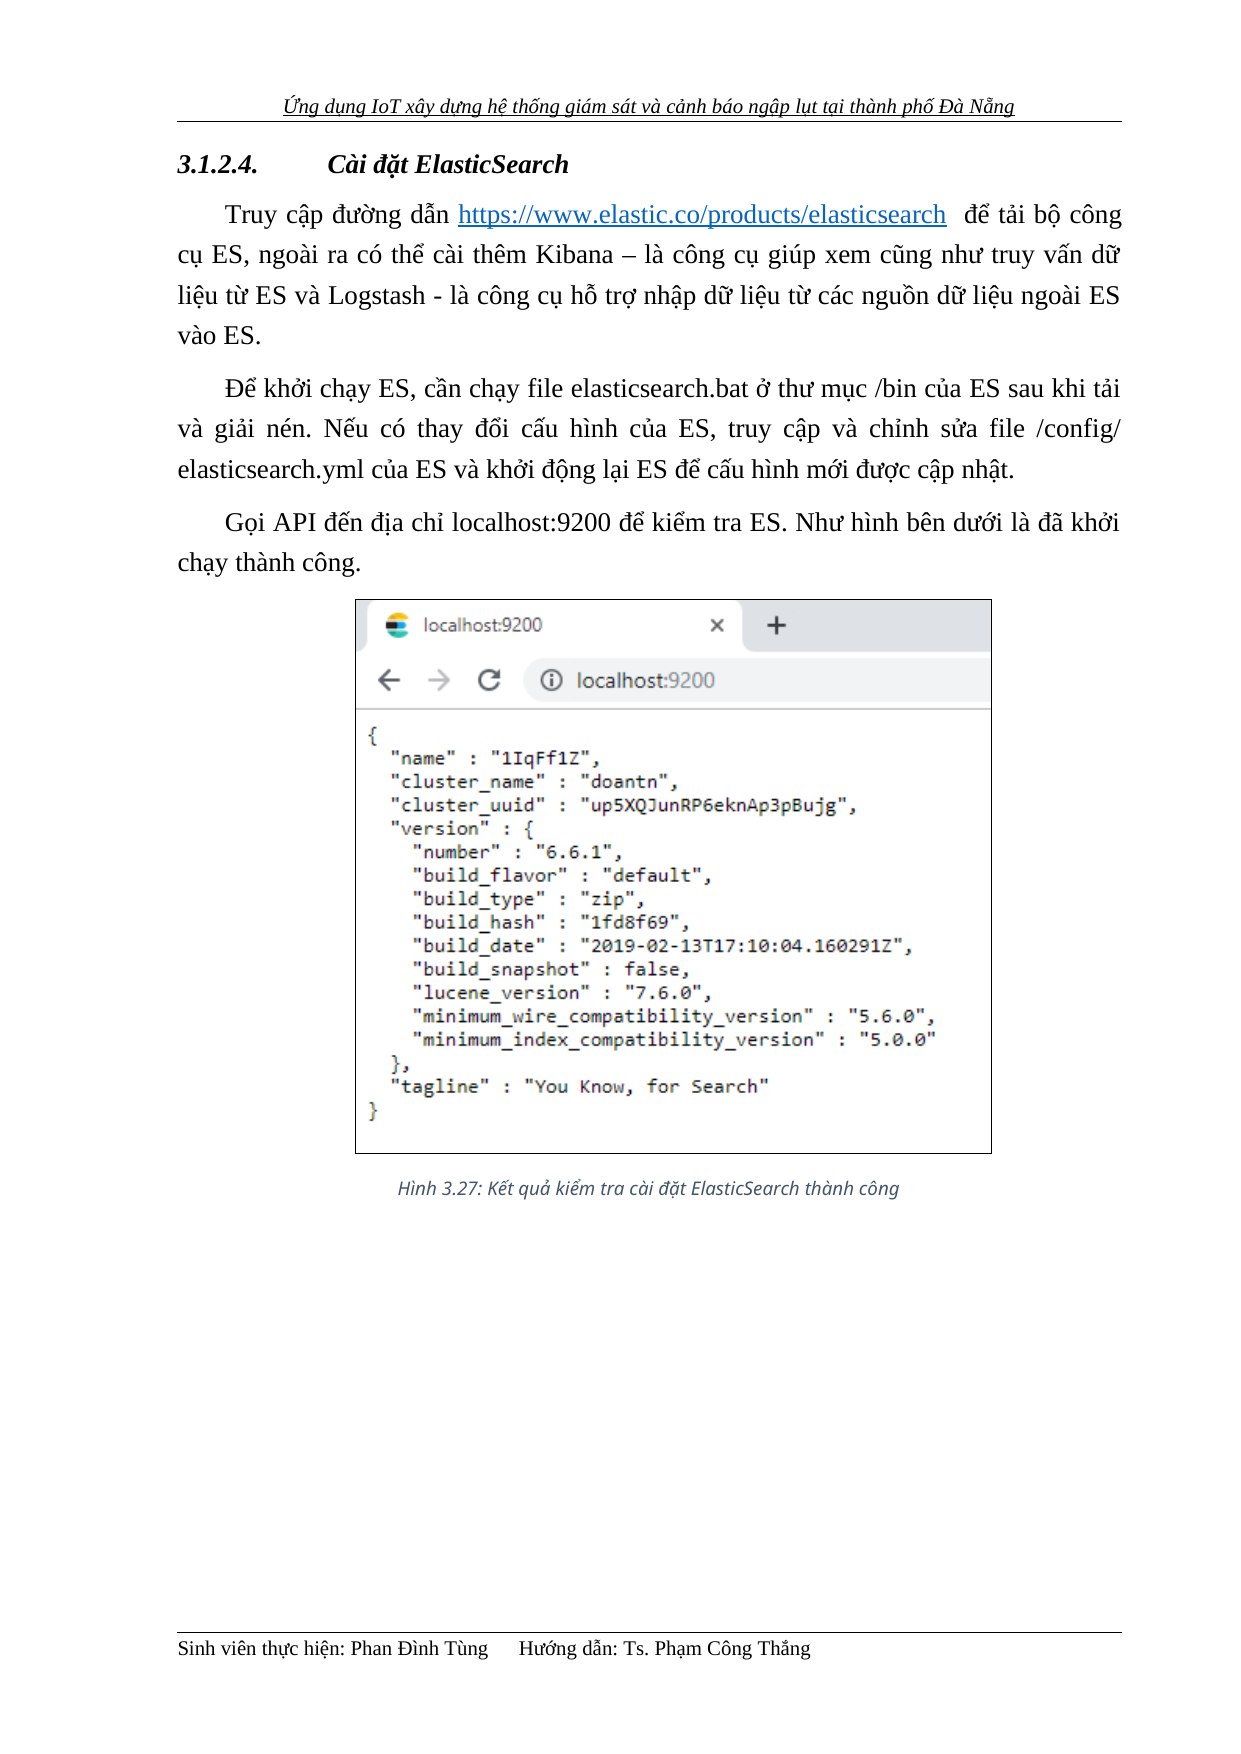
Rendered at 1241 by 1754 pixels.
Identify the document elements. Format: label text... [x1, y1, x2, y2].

subtitle 3.1.2.4. Cài đặt ElasticSearch [177, 148, 1122, 179]
text Gọi API đến địa chỉ localhost:9200 để kiểm tra ES. Như hình bên dưới là đã khởi chạy thành công. [177, 506, 1122, 577]
text Để khởi chạy ES, cần chạy file elasticsearch.bat ở thư mục /bin của ES sau khi tải và giải nén. Nếu có thay đổi cấu hình của ES, truy cập và chỉnh sửa file /config/ elasticsearch.yml của ES và khởi động lại ES để cấu hình mới được cập nhật. [177, 372, 1122, 484]
text Truy cập đường dẫn https://www.elastic.co/products/elasticsearch để tải bộ công cụ ES, ngoài ra có thể cài thêm Kibana – là công cụ giúp xem cũng như truy vấn dữ liệu từ ES và Logstash - là công cụ hỗ trợ nhập dữ liệu từ các nguồn dữ liệu ngoài ES vào ES. [177, 198, 1122, 350]
picture [356, 600, 991, 1153]
